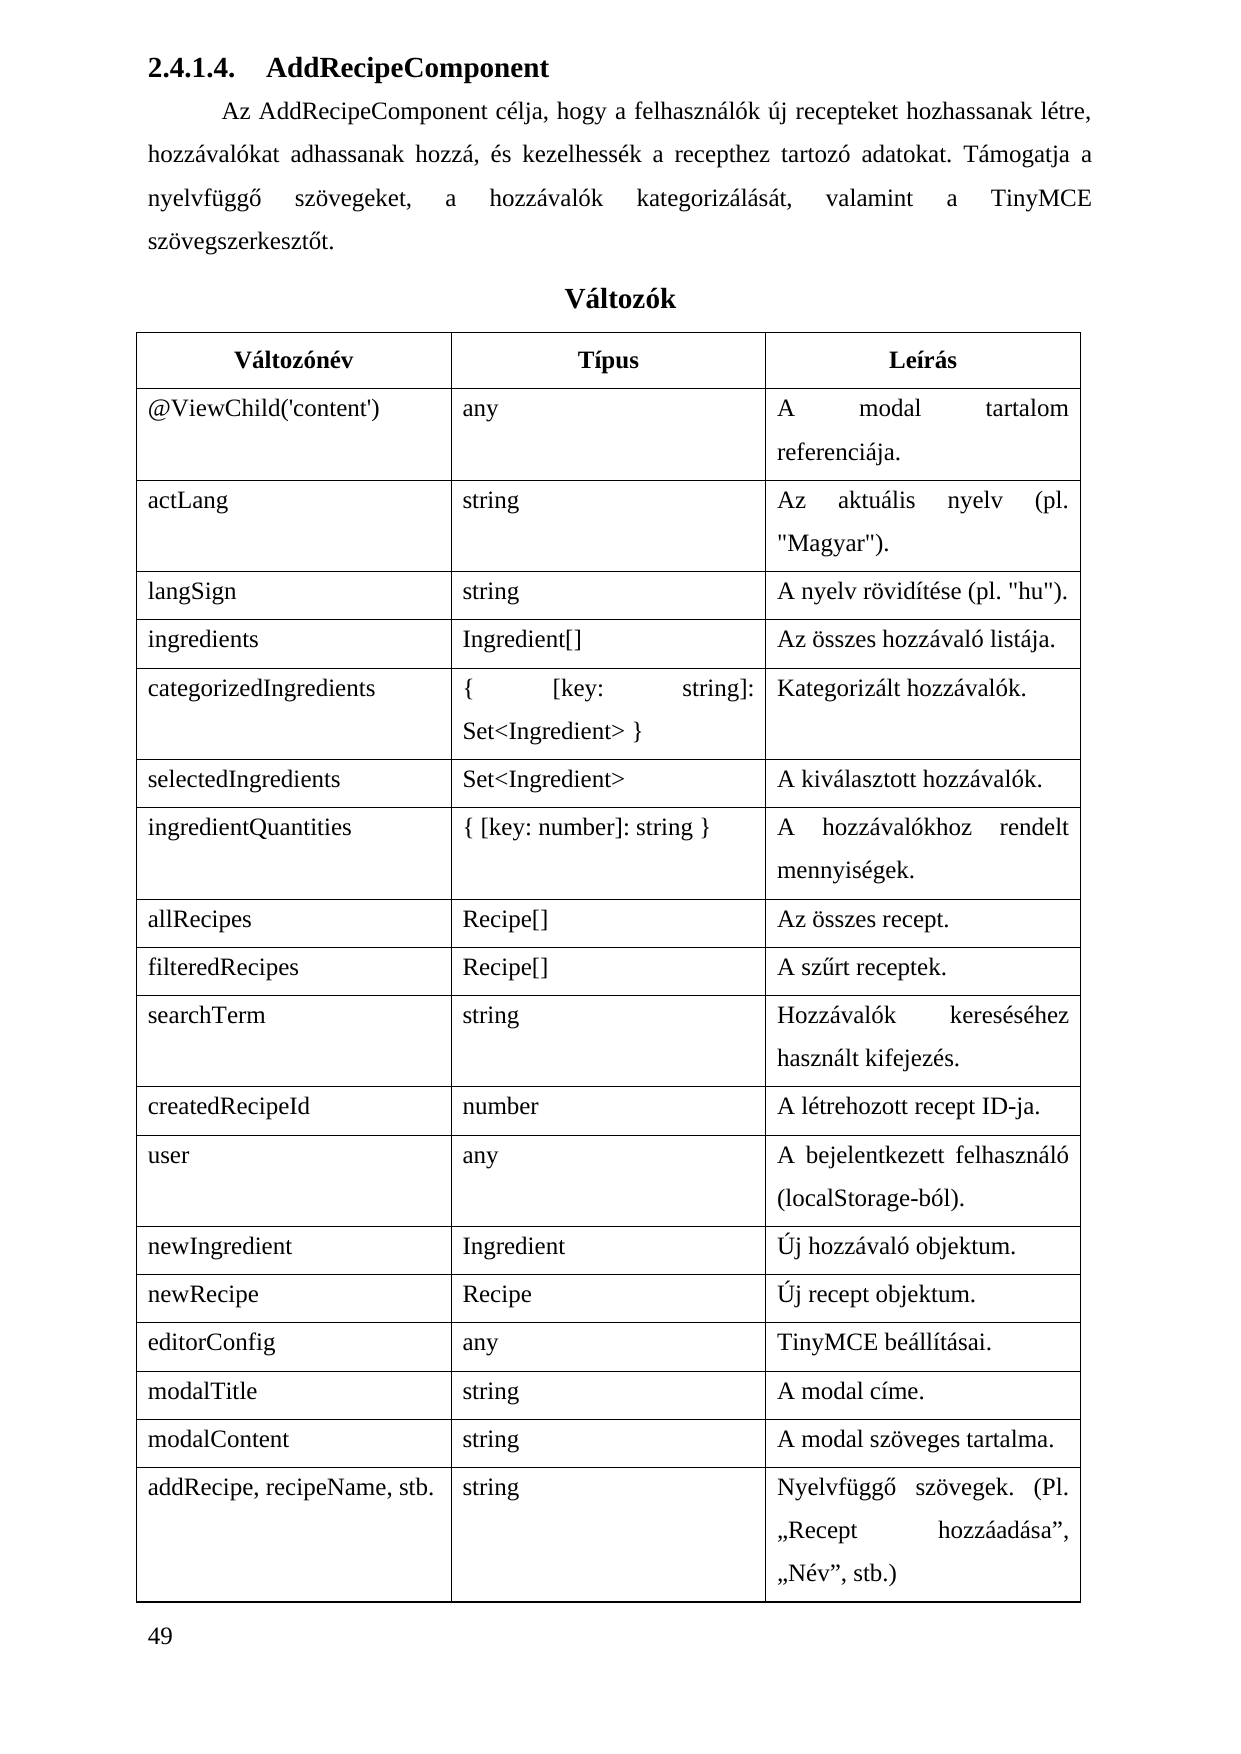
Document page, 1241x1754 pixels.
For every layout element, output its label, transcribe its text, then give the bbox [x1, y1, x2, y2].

table_cell A modal tartalom referenciája. [766, 389, 1080, 480]
table_cell any [452, 1136, 765, 1226]
table_cell ingredientQuantities [137, 808, 451, 898]
table_cell string [452, 572, 765, 619]
table_cell editorConfig [137, 1323, 451, 1371]
table_cell string [452, 1468, 765, 1601]
table_cell number [452, 1087, 765, 1134]
table_cell newIngredient [137, 1227, 451, 1274]
text AddRecipeComponent [148, 50, 1093, 84]
table_cell string [452, 1372, 765, 1419]
table_cell actLang [137, 481, 451, 571]
table_header Leírás [766, 333, 1080, 388]
table_cell Recipe[] [452, 948, 765, 995]
table_cell addRecipe, recipeName, stb. [137, 1468, 451, 1601]
table_cell Kategorizált hozzávalók. [766, 669, 1080, 759]
table_cell Nyelvfüggő szövegek. (Pl. „Recept hozzáadása”, „Név”, stb.) [766, 1468, 1080, 1601]
table_cell categorizedIngredients [137, 669, 451, 759]
table_cell Recipe[] [452, 900, 765, 947]
table_cell Set<Ingredient> [452, 760, 765, 807]
table_cell TinyMCE beállításai. [766, 1323, 1080, 1371]
table_cell A bejelentkezett felhasználó (localStorage-ból). [766, 1136, 1080, 1226]
table_cell { [key: string]: Set<Ingredient> } [452, 669, 765, 759]
table_cell createdRecipeId [137, 1087, 451, 1134]
text Az AddRecipeComponent célja, hogy a felhasználók új recepteket hozhassanak létre, hozzávalókat adhassanak hozzá, és kezelhessék a recepthez tartozó adatokat. Támogatja a nyelvfüggő szövegeket, a hozzávalók kategorizálását, valamint a TinyMCE szövegszerkesztőt. [148, 96, 1093, 254]
table_cell @ViewChild('content') [137, 389, 451, 480]
table_cell Hozzávalók kereséséhez használt kifejezés. [766, 996, 1080, 1086]
table_cell A nyelv rövidítése (pl. "hu"). [766, 572, 1080, 619]
table_cell Új hozzávaló objektum. [766, 1227, 1080, 1274]
table_cell filteredRecipes [137, 948, 451, 995]
table_cell any [452, 1323, 765, 1371]
table_cell { [key: number]: string } [452, 808, 765, 898]
table_cell A létrehozott recept ID-ja. [766, 1087, 1080, 1134]
table_cell A szűrt receptek. [766, 948, 1080, 995]
table_cell modalTitle [137, 1372, 451, 1419]
table_cell A hozzávalókhoz rendelt mennyiségek. [766, 808, 1080, 898]
table_header Változónév [137, 333, 451, 388]
table_cell Ingredient [452, 1227, 765, 1274]
table_cell A kiválasztott hozzávalók. [766, 760, 1080, 807]
table_cell string [452, 481, 765, 571]
table_cell Az összes hozzávaló listája. [766, 620, 1080, 667]
table_header Típus [452, 333, 765, 388]
table_cell Ingredient[] [452, 620, 765, 667]
table_cell langSign [137, 572, 451, 619]
table_cell string [452, 1420, 765, 1467]
table_cell searchTerm [137, 996, 451, 1086]
table_cell Új recept objektum. [766, 1275, 1080, 1322]
table_cell A modal szöveges tartalma. [766, 1420, 1080, 1467]
table_cell Az összes recept. [766, 900, 1080, 947]
table_cell Az aktuális nyelv (pl. "Magyar"). [766, 481, 1080, 571]
table_cell any [452, 389, 765, 480]
table_cell A modal címe. [766, 1372, 1080, 1419]
table_cell string [452, 996, 765, 1086]
table_cell Recipe [452, 1275, 765, 1322]
table_cell ingredients [137, 620, 451, 667]
table_cell user [137, 1136, 451, 1226]
table_cell allRecipes [137, 900, 451, 947]
table_cell modalContent [137, 1420, 451, 1467]
table_cell selectedIngredients [137, 760, 451, 807]
text Változók [148, 281, 1093, 315]
table_cell newRecipe [137, 1275, 451, 1322]
